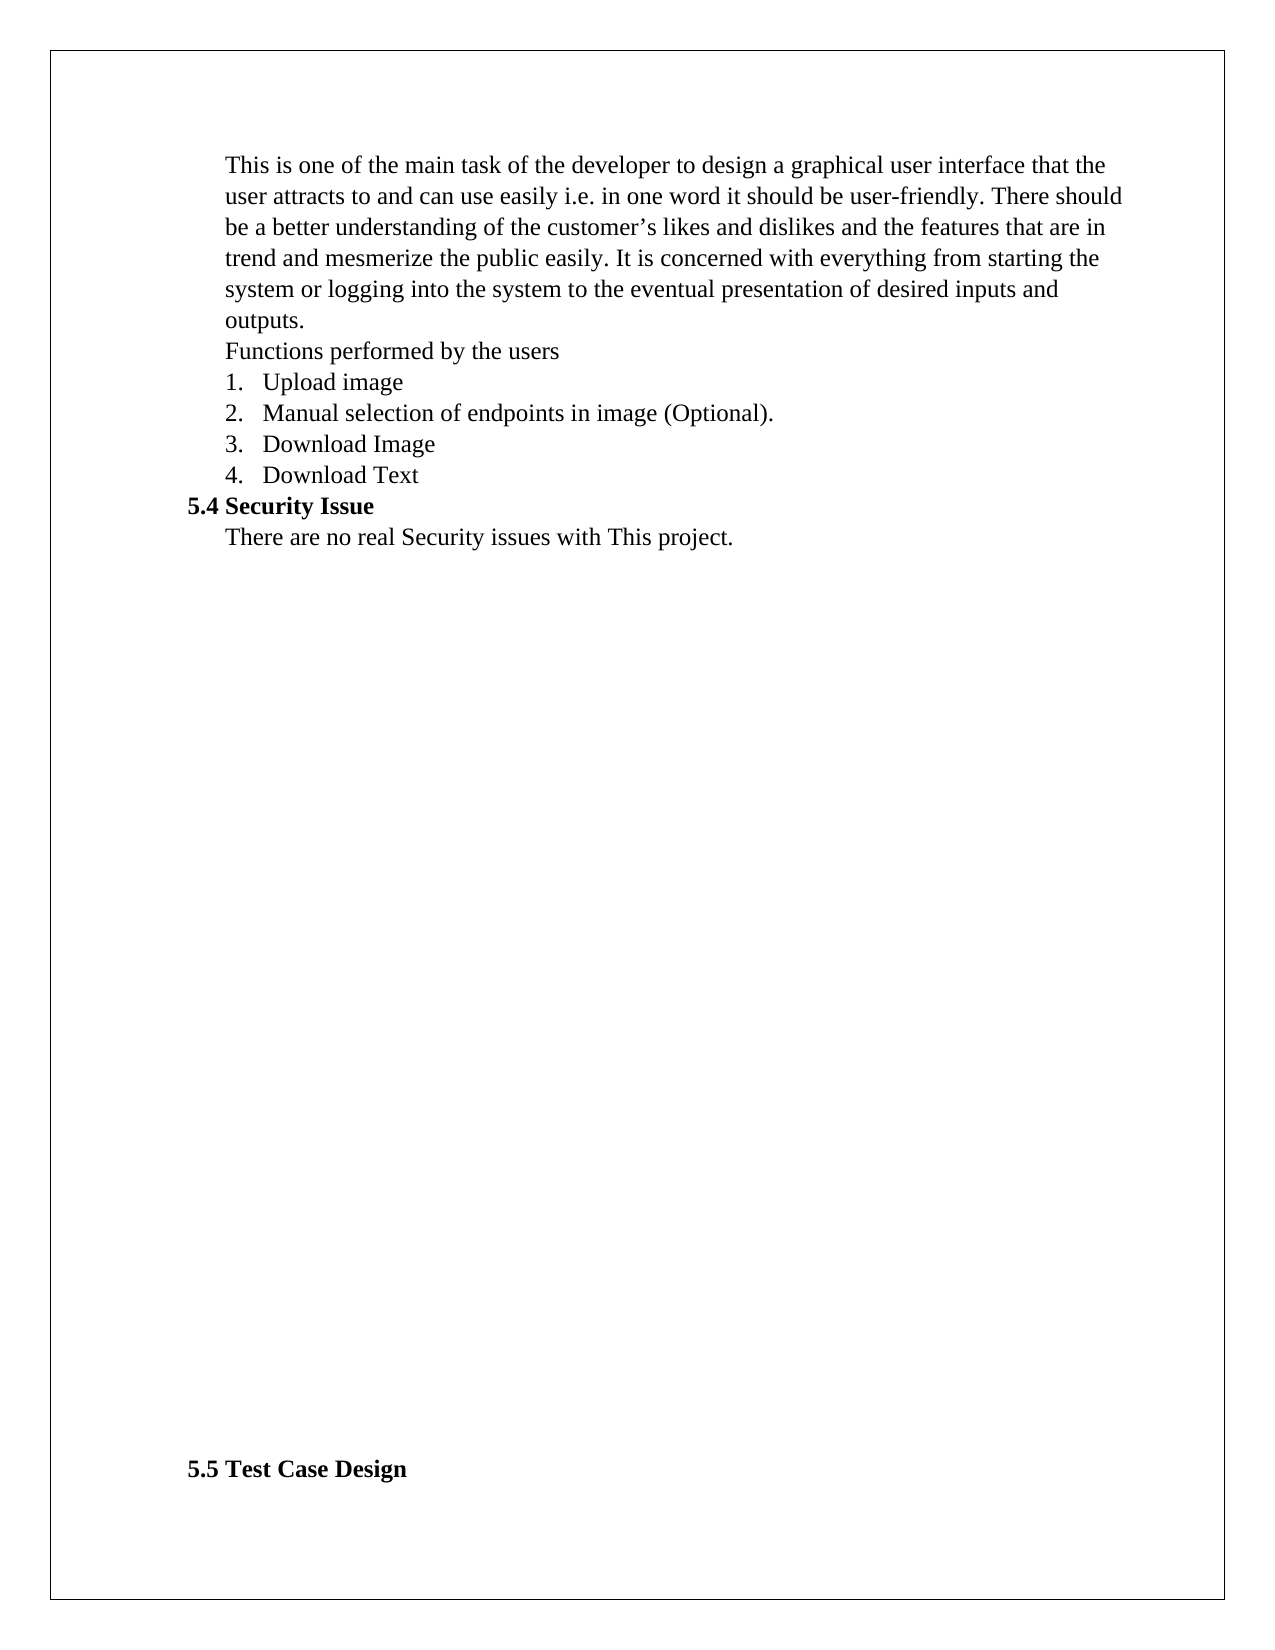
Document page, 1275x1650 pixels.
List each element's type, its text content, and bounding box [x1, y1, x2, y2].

list Security Issue [187, 491, 1125, 520]
list This is one of the main task of the developer to design a graphical user interface that the user attracts to and can use easily i.e. in one word it should be user-friendly. There should be a better understanding of the customer’s likes and dislikes and the features that are in trend and mesmerize the public easily. It is concerned with everything from starting the system or logging into the system to the eventual presentation of desired inputs and outputs. [225, 150, 1125, 334]
list Download Text [225, 460, 1125, 489]
list Upload image [225, 367, 1125, 396]
list Manual selection of endpoints in image (Optional). [225, 398, 1125, 427]
list Functions performed by the users [225, 336, 1125, 365]
list Test Case Design [187, 1454, 1125, 1482]
list Download Image [225, 429, 1125, 458]
list There are no real Security issues with This project. [225, 522, 1125, 551]
